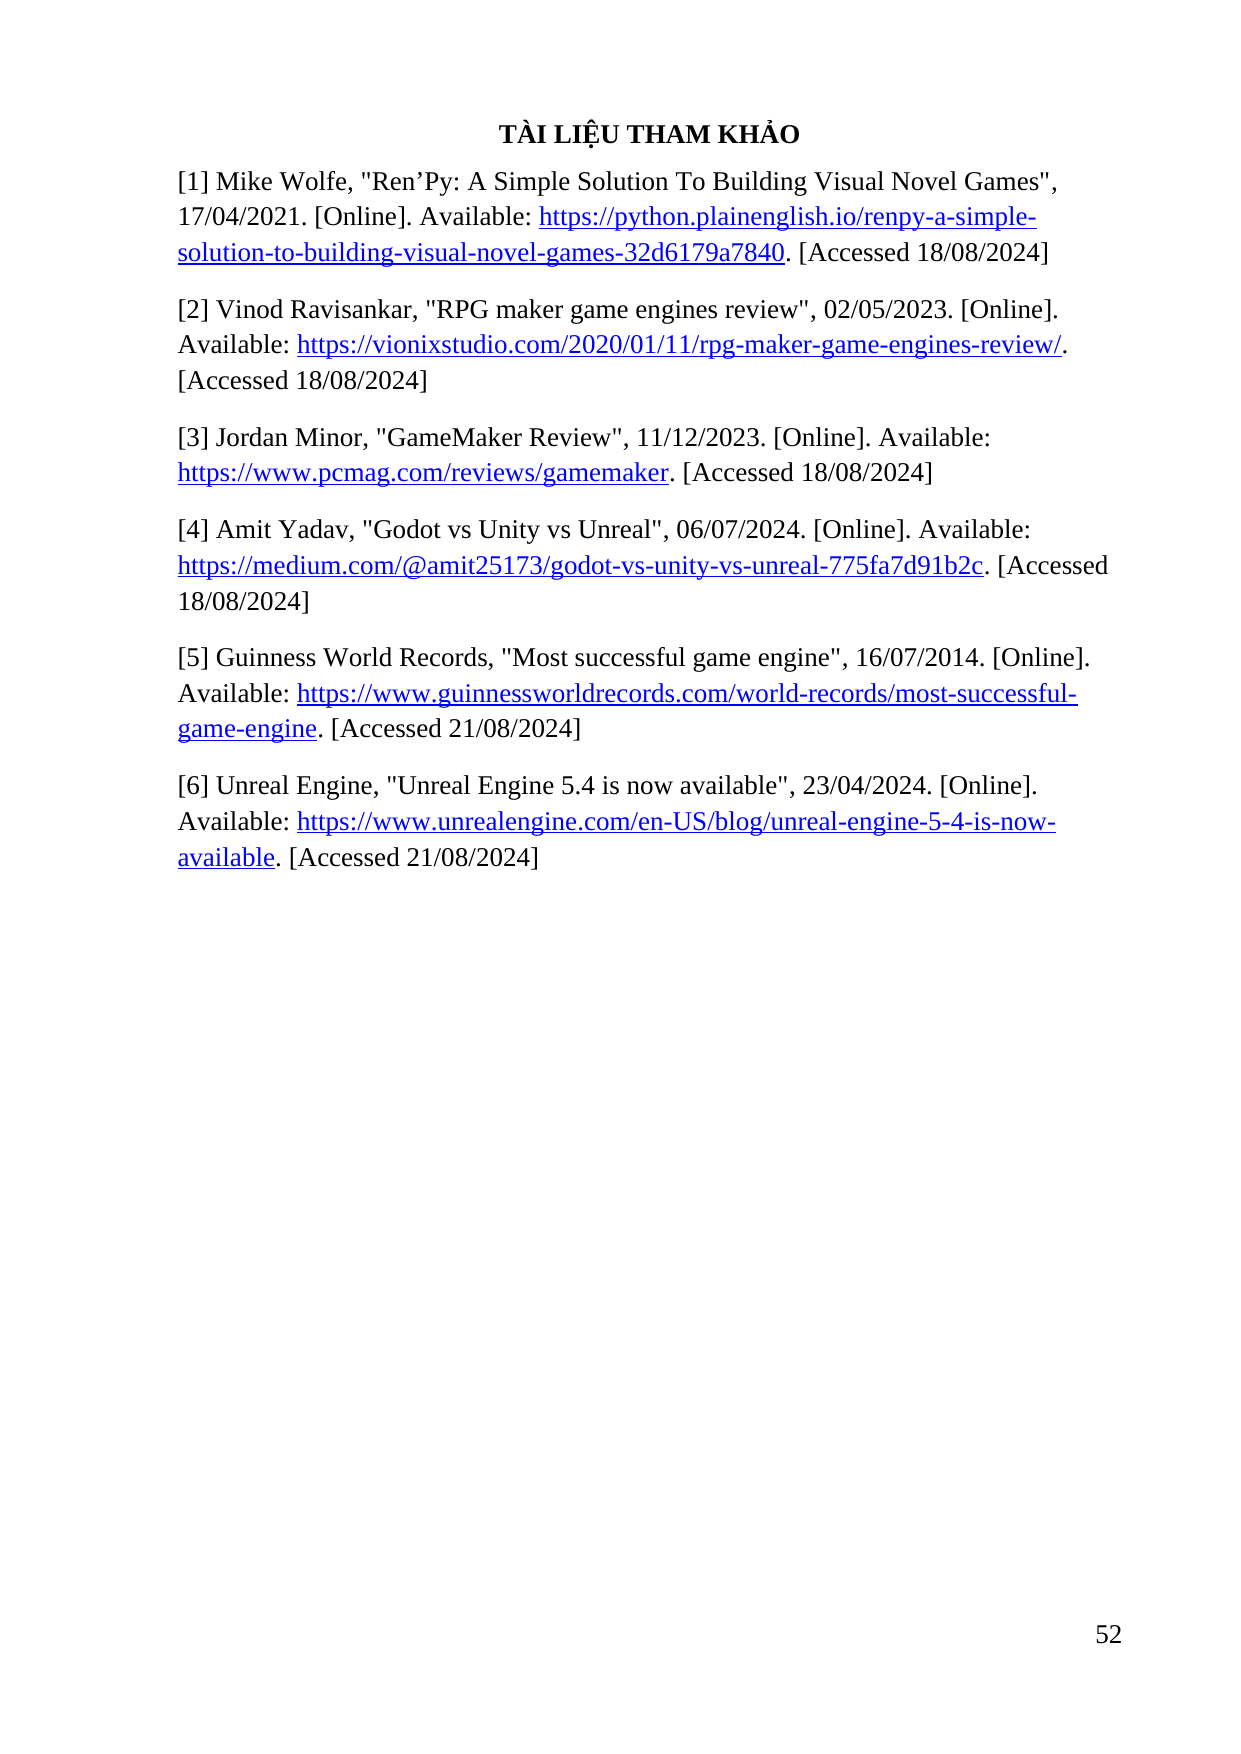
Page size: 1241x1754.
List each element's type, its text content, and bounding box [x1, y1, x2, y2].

text [1] Mike Wolfe, "Ren’Py: A Simple Solution To Building Visual Novel Games", 17/04/2021. [Online]. Available: https://python.plainenglish.io/renpy-a-simple-solution-to-building-visual-novel-games-32d6179a7840. [Accessed 18/08/2024] [177, 165, 1122, 267]
text [6] Unreal Engine, "Unreal Engine 5.4 is now available", 23/04/2024. [Online]. Available: https://www.unrealengine.com/en-US/blog/unreal-engine-5-4-is-now-available. [Accessed 21/08/2024] [177, 769, 1122, 872]
text [4] Amit Yadav, "Godot vs Unity vs Unreal", 06/07/2024. [Online]. Available: https://medium.com/@amit25173/godot-vs-unity-vs-unreal-775fa7d91b2c. [Accessed 18/08/2024] [177, 513, 1122, 616]
text [2] Vinod Ravisankar, "RPG maker game engines review", 02/05/2023. [Online]. Available: https://vionixstudio.com/2020/01/11/rpg-maker-game-engines-review/. [Accessed 18/08/2024] [177, 293, 1122, 395]
text [3] Jordan Minor, "GameMaker Review", 11/12/2023. [Online]. Available: https://www.pcmag.com/reviews/gamemaker. [Accessed 18/08/2024] [177, 421, 1122, 488]
text TÀI LIỆU THAM KHẢO [177, 118, 1122, 149]
text [5] Guinness World Records, "Most successful game engine", 16/07/2014. [Online]. Available: https://www.guinnessworldrecords.com/world-records/most-successful-game-engine. [Accessed 21/08/2024] [177, 641, 1122, 744]
